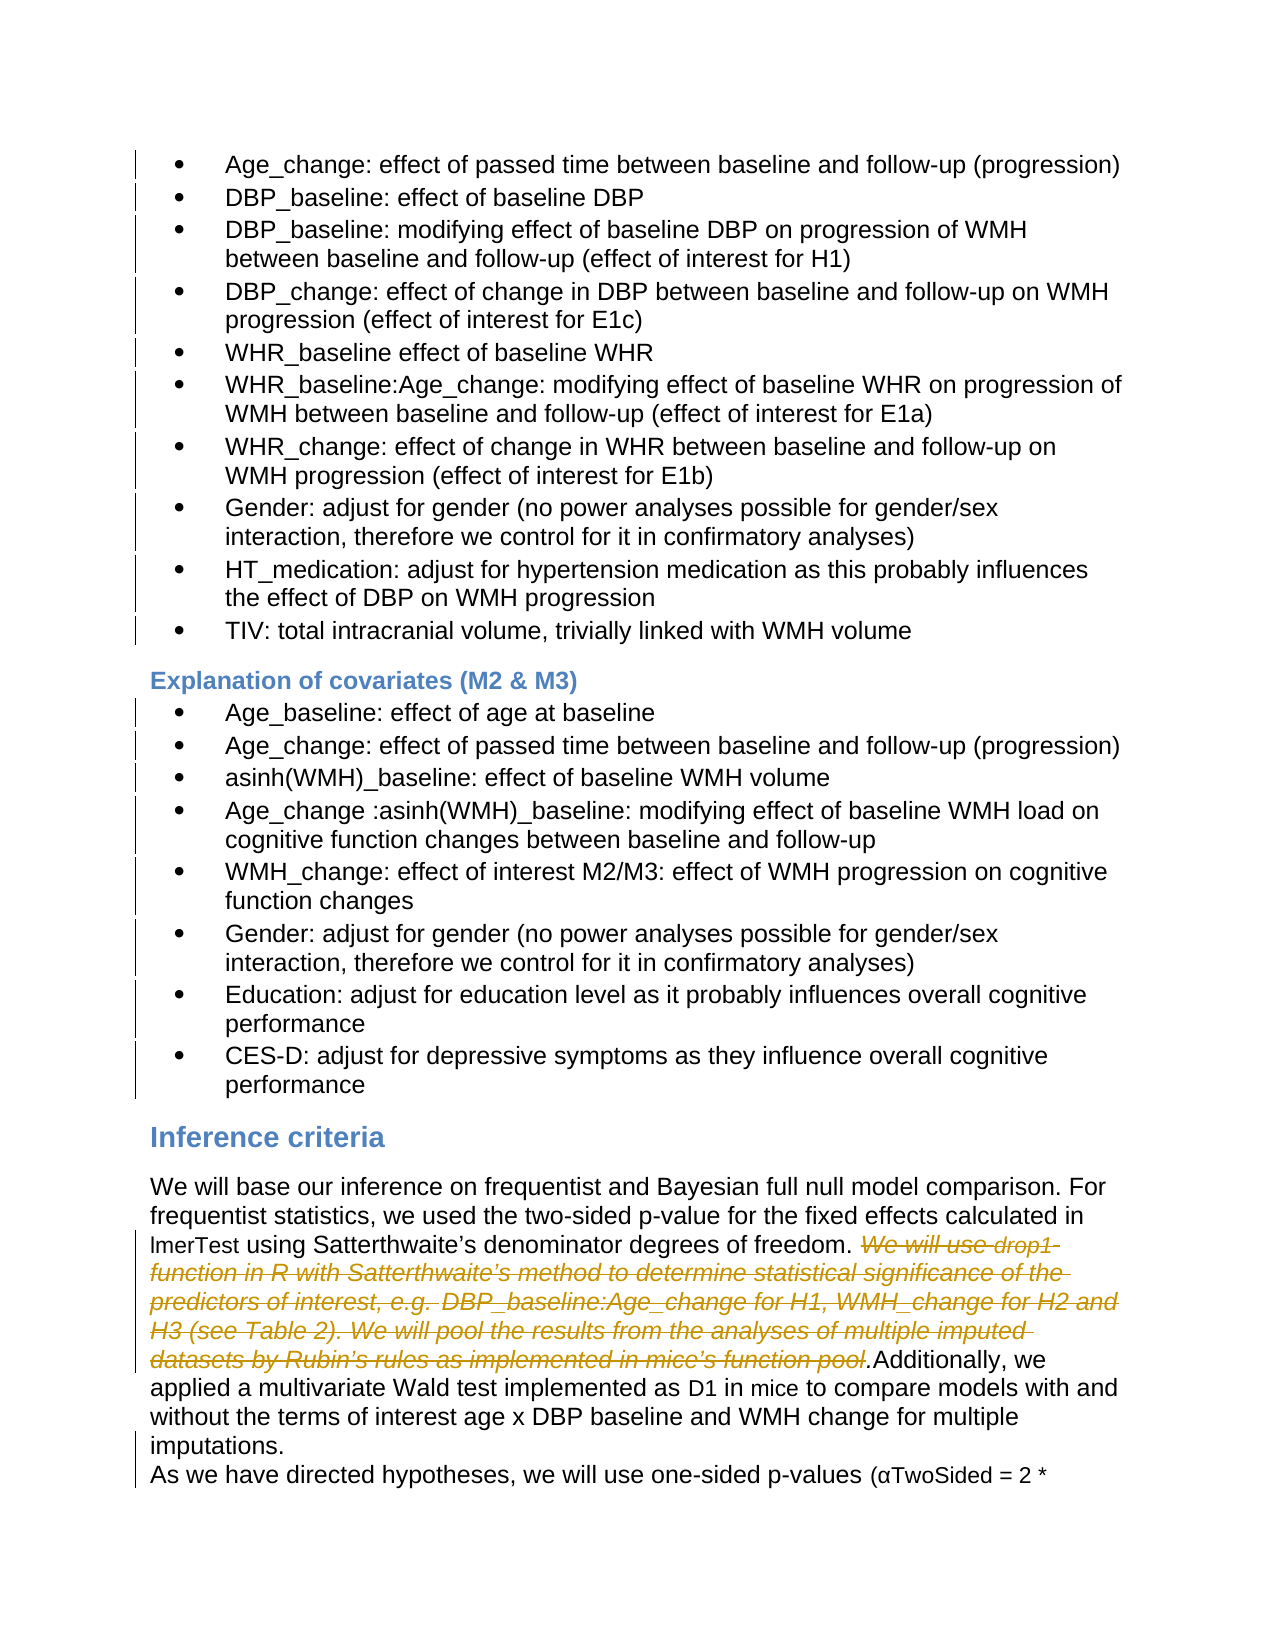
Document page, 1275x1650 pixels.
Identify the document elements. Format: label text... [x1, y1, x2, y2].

list asinh(WMH)_baseline: effect of baseline WMH volume [175, 763, 1125, 792]
list CES-D: adjust for depressive symptoms as they influence overall cognitive performance [175, 1041, 1125, 1099]
list WHR_change: effect of change in WHR between baseline and follow-up on WMH progression (effect of interest for E1b) [175, 432, 1125, 489]
list Education: adjust for education level as it probably influences overall cognitive performance [175, 980, 1125, 1038]
list Gender: adjust for gender (no power analyses possible for gender/sex interaction, therefore we control for it in confirmatory analyses) [175, 919, 1125, 976]
list WHR_baseline effect of baseline WHR [175, 338, 1125, 367]
list Age_change: effect of passed time between baseline and follow-up (progression) [175, 150, 1125, 179]
list Age_change: effect of passed time between baseline and follow-up (progression) [175, 731, 1125, 759]
subtitle Explanation of covariates (M2 & M3) [150, 666, 1125, 694]
list DBP_change: effect of change in DBP between baseline and follow-up on WMH progression (effect of interest for E1c) [175, 277, 1125, 334]
list HT_medication: adjust for hypertension medication as this probably influences the effect of DBP on WMH progression [175, 554, 1125, 612]
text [150, 1172, 1125, 1488]
list DBP_baseline: effect of baseline DBP [175, 183, 1125, 211]
list Age_change :asinh(WMH)_baseline: modifying effect of baseline WMH load on cognitive function changes between baseline and follow-up [175, 796, 1125, 853]
list TIV: total intracranial volume, trivially linked with WMH volume [175, 616, 1125, 645]
subtitle Inference criteria [150, 1120, 1125, 1153]
list WMH_change: effect of interest M2/M3: effect of WMH progression on cognitive function changes [175, 857, 1125, 915]
list Age_baseline: effect of age at baseline [175, 698, 1125, 727]
list WHR_baseline:Age_change: modifying effect of baseline WHR on progression of WMH between baseline and follow-up (effect of interest for E1a) [175, 371, 1125, 428]
list Gender: adjust for gender (no power analyses possible for gender/sex interaction, therefore we control for it in confirmatory analyses) [175, 493, 1125, 551]
list DBP_baseline: modifying effect of baseline DBP on progression of WMH between baseline and follow-up (effect of interest for H1) [175, 215, 1125, 273]
